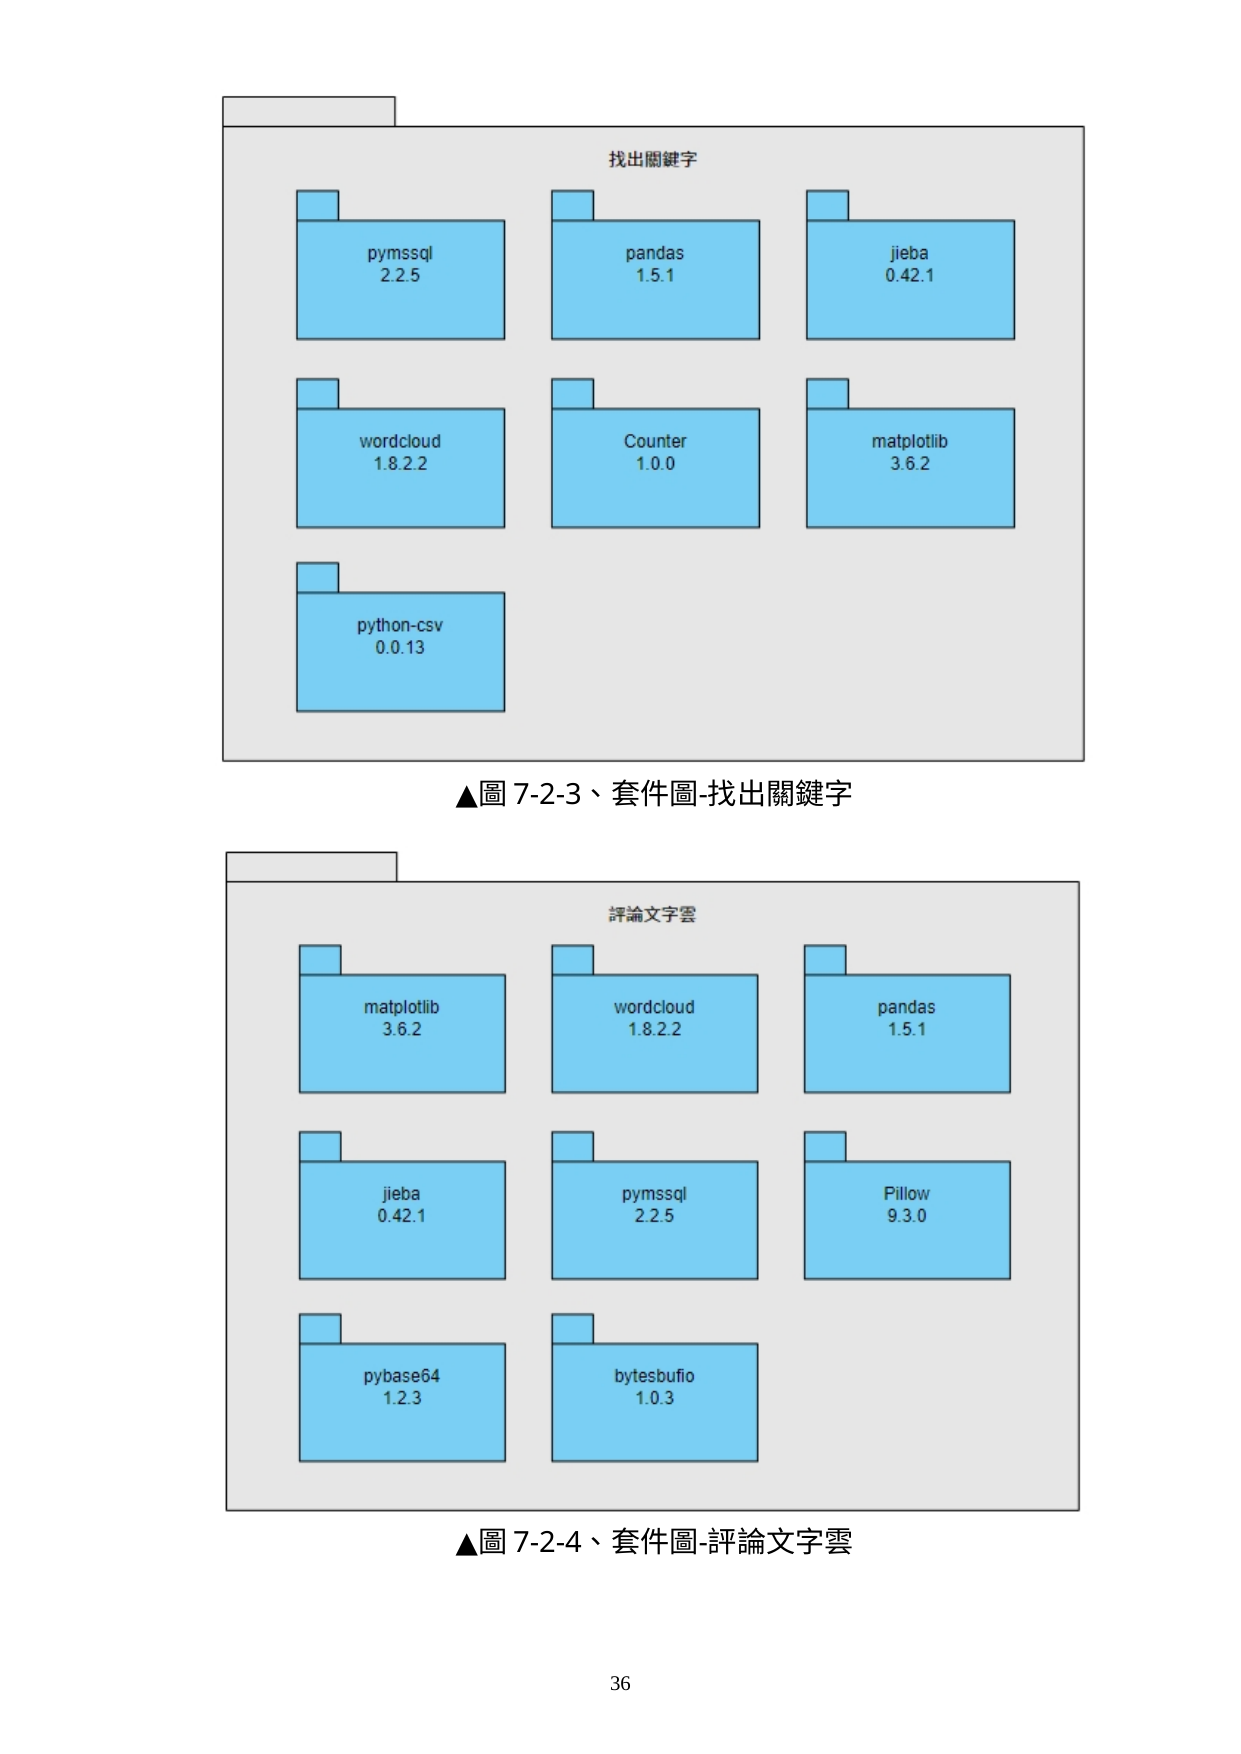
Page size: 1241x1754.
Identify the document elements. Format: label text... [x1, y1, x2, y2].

list ▲圖7-2-4、套件圖-評論文字雲 [114, 1518, 1152, 1561]
list ▲圖7-2-3、套件圖-找出關鍵字 [114, 771, 1152, 813]
picture [215, 89, 1094, 771]
picture [220, 846, 1089, 1519]
